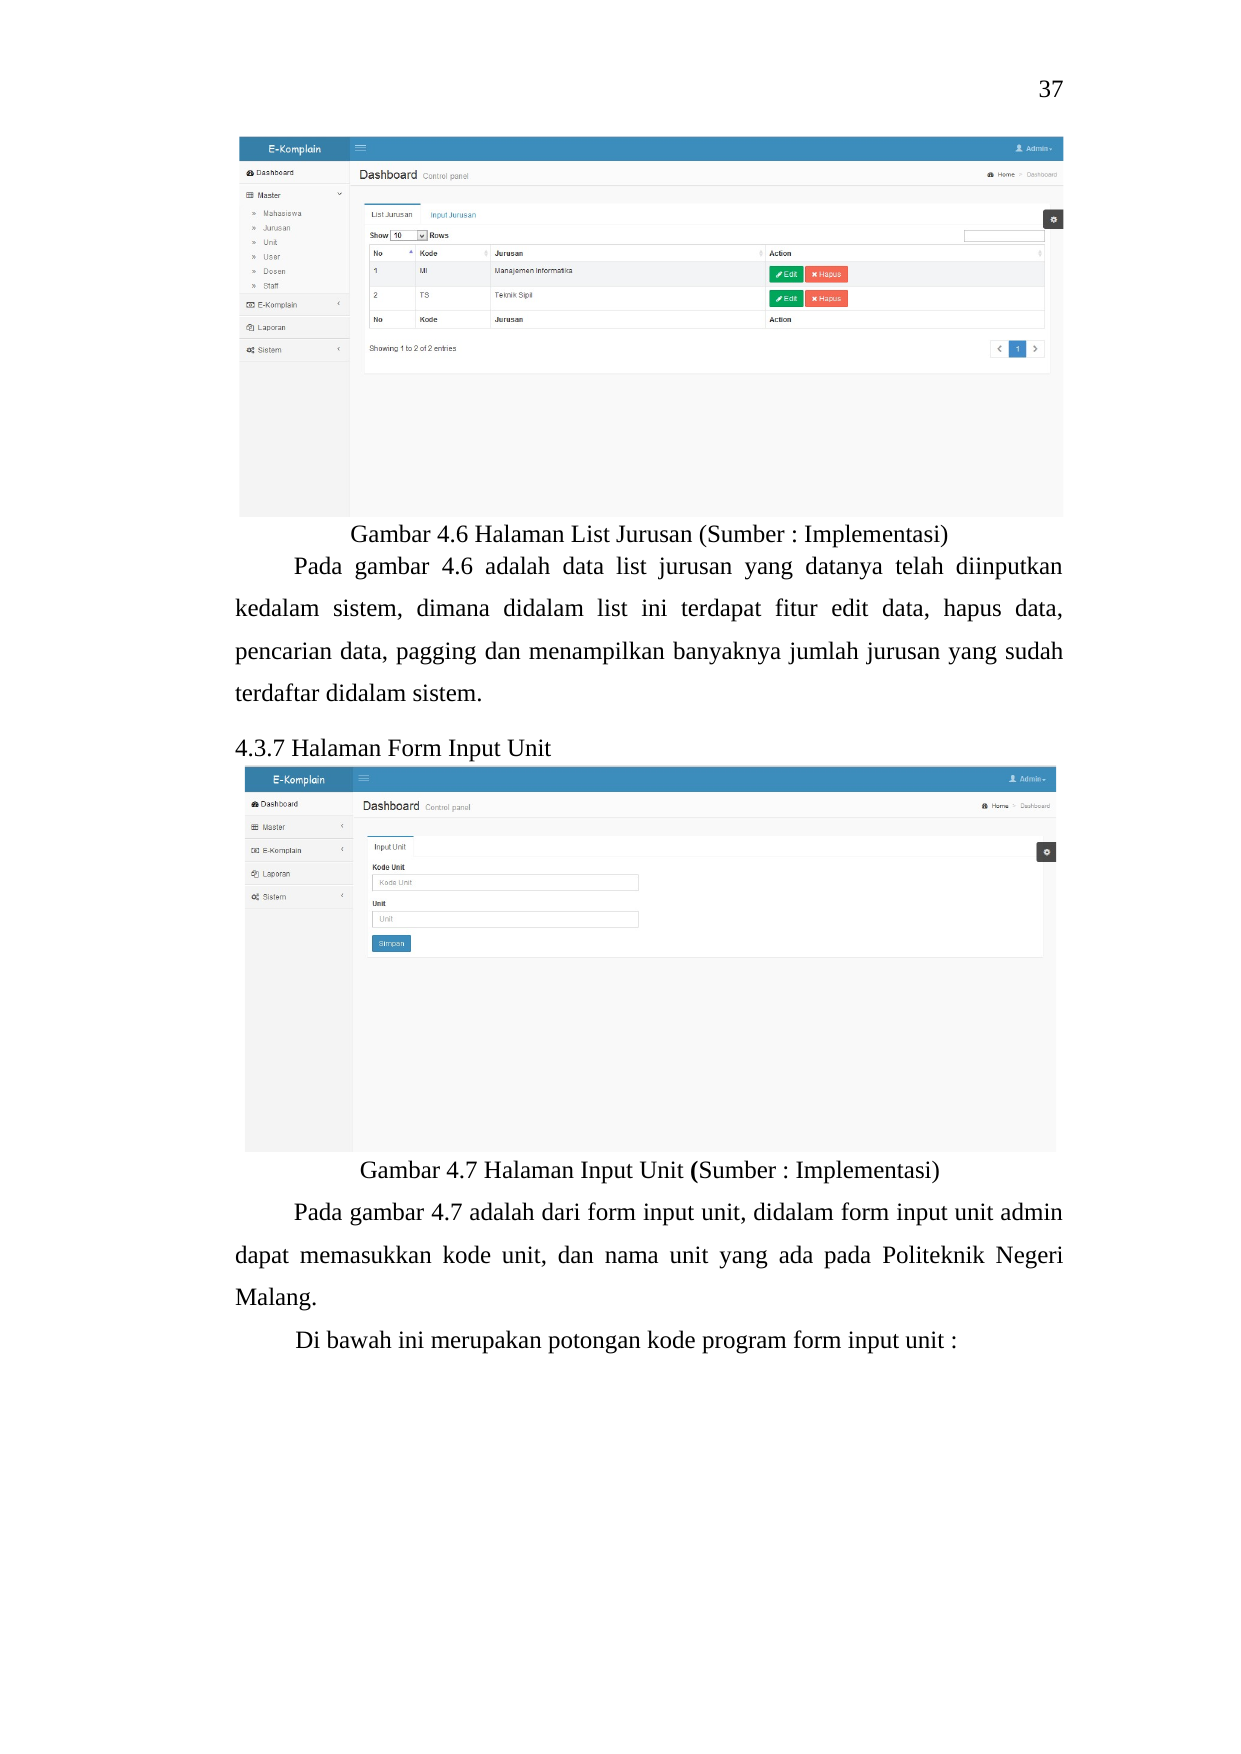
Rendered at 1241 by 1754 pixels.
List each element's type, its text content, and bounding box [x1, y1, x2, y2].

text Pada gambar 4.7 adalah dari form input unit, didalam form input unit admin dapat memasukkan kode unit, dan nama unit yang ada pada Politeknik Negeri Malang. [235, 1197, 1064, 1311]
text 4.3.7 Halaman Form Input Unit [235, 733, 1064, 762]
text Gambar 4.6 Halaman List Jurusan (Sumber : Implementasi) [350, 519, 1064, 548]
text Pada gambar 4.6 adalah data list jurusan yang datanya telah diinputkan kedalam sistem, dimana didalam list ini terdapat fitur edit data, hapus data, pencarian data, pagging dan menampilkan banyaknya jumlah jurusan yang sudah terdaftar didalam sistem. [235, 551, 1064, 707]
text Gambar 4.7 Halaman Input Unit (Sumber : Implementasi) [256, 1155, 1043, 1183]
picture [239, 136, 1064, 517]
text Di bawah ini merupakan potongan kode program form input unit : [295, 1325, 1064, 1354]
picture [244, 765, 1057, 1152]
